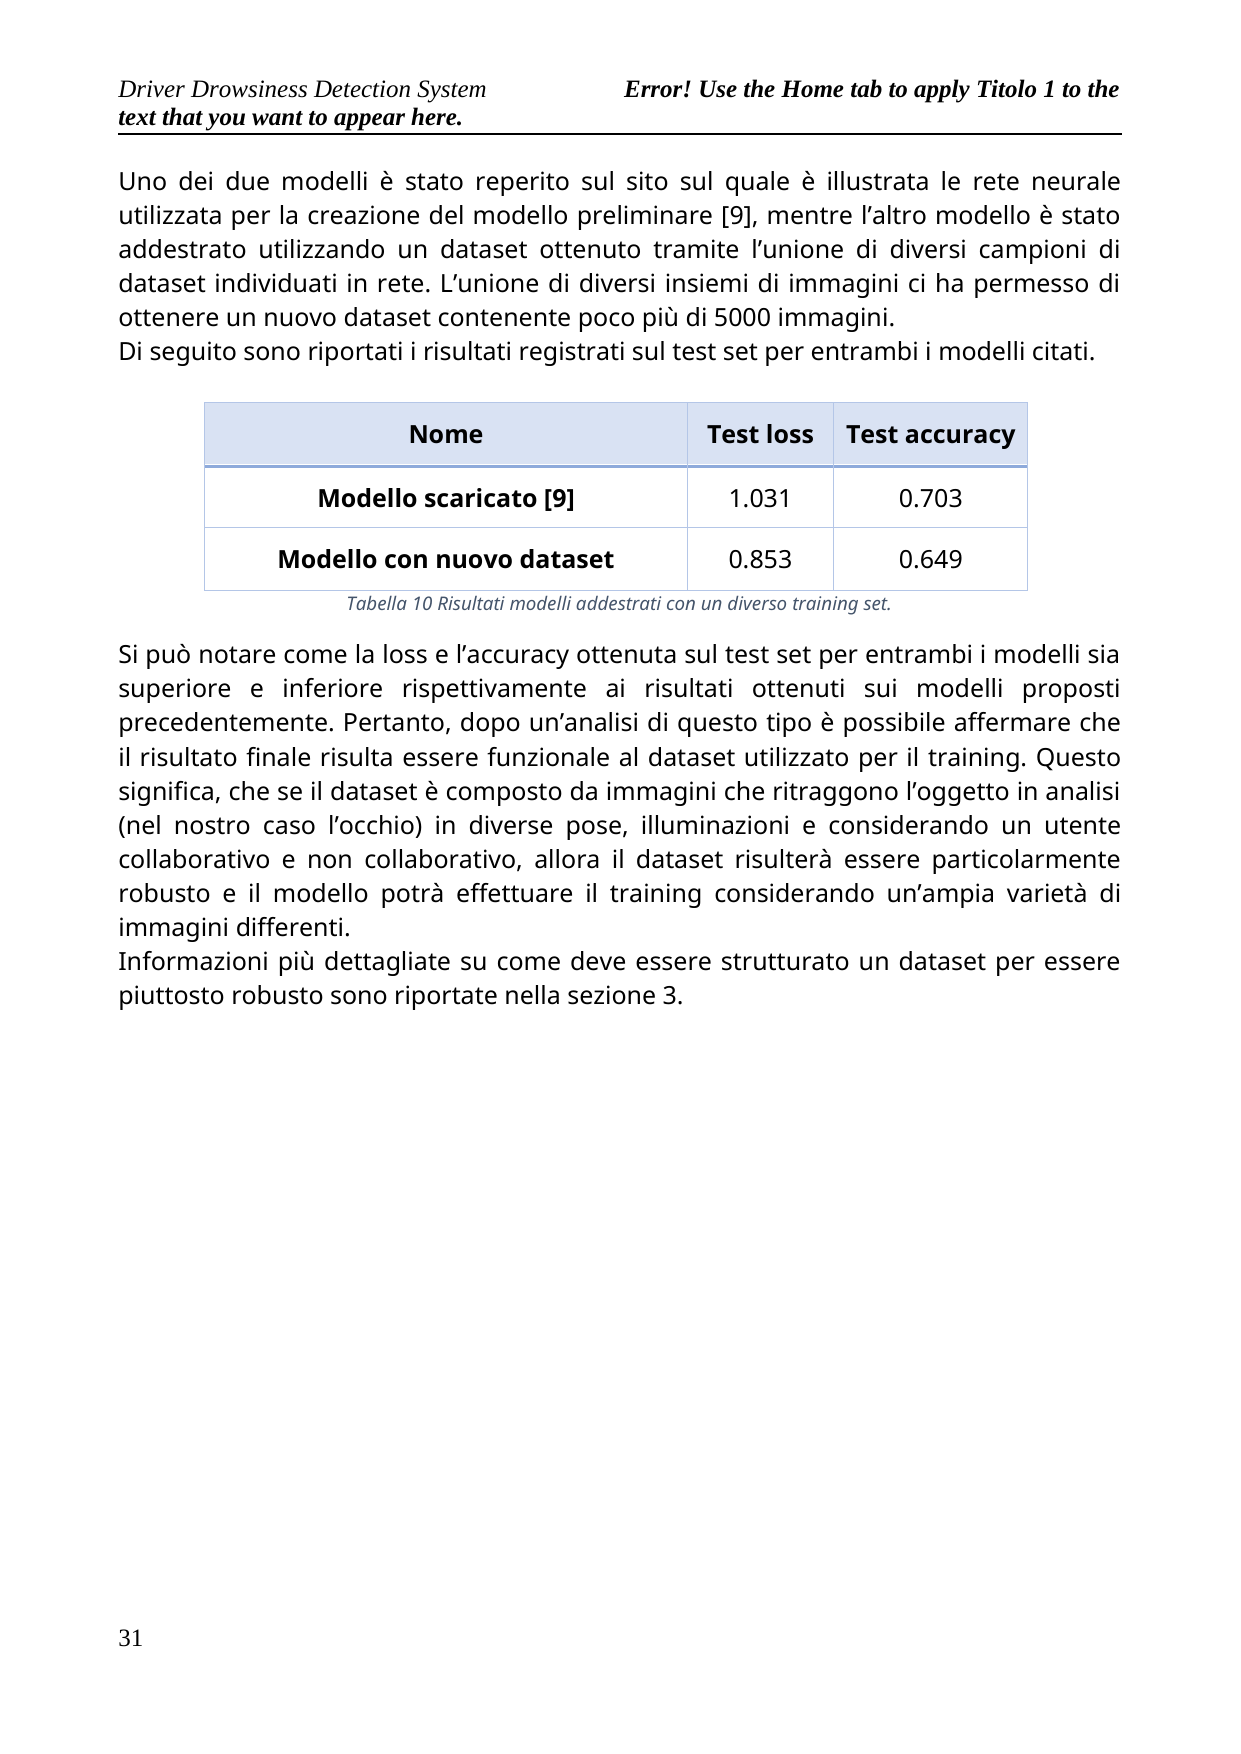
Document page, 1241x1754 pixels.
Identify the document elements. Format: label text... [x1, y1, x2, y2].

table_cell 0.853 [688, 528, 833, 589]
table_cell 1.031 [688, 468, 833, 527]
table_header Test loss [688, 403, 833, 464]
table_cell 0.649 [834, 528, 1027, 589]
table_cell Modello con nuovo dataset [205, 528, 687, 589]
table_cell 0.703 [834, 468, 1027, 527]
text Si può notare come la loss e l’accuracy ottenuta sul test set per entrambi i modelli sia superiore e inferiore rispettivamente ai risultati ottenuti sui modelli proposti precedentemente. Pertanto, dopo un’analisi di questo tipo è possibile affermare che il risultato finale risulta essere funzionale al dataset utilizzato per il training. Questo significa, che se il dataset è composto da immagini che ritraggono l’oggetto in analisi (nel nostro caso l’occhio) in diverse pose, illuminazioni e considerando un utente collaborativo e non collaborativo, allora il dataset risulterà essere particolarmente robusto e il modello potrà effettuare il training considerando un’ampia varietà di immagini differenti. [118, 637, 1122, 943]
table_header Test accuracy [834, 403, 1027, 464]
table_cell Modello scaricato [9] [205, 468, 687, 527]
text Tabella 10 Risultati modelli addestrati con un diverso training set. [118, 591, 1122, 616]
table_header Nome [205, 403, 687, 464]
text Uno dei due modelli è stato reperito sul sito sul quale è illustrata le rete neurale utilizzata per la creazione del modello preliminare [9], mentre l’altro modello è stato addestrato utilizzando un dataset ottenuto tramite l’unione di diversi campioni di dataset individuati in rete. L’unione di diversi insiemi di immagini ci ha permesso di ottenere un nuovo dataset contenente poco più di 5000 immagini. [118, 164, 1122, 334]
text Di seguito sono riportati i risultati registrati sul test set per entrambi i modelli citati. [118, 334, 1122, 368]
text Informazioni più dettagliate su come deve essere strutturato un dataset per essere piuttosto robusto sono riportate nella sezione 3. [118, 943, 1122, 1012]
